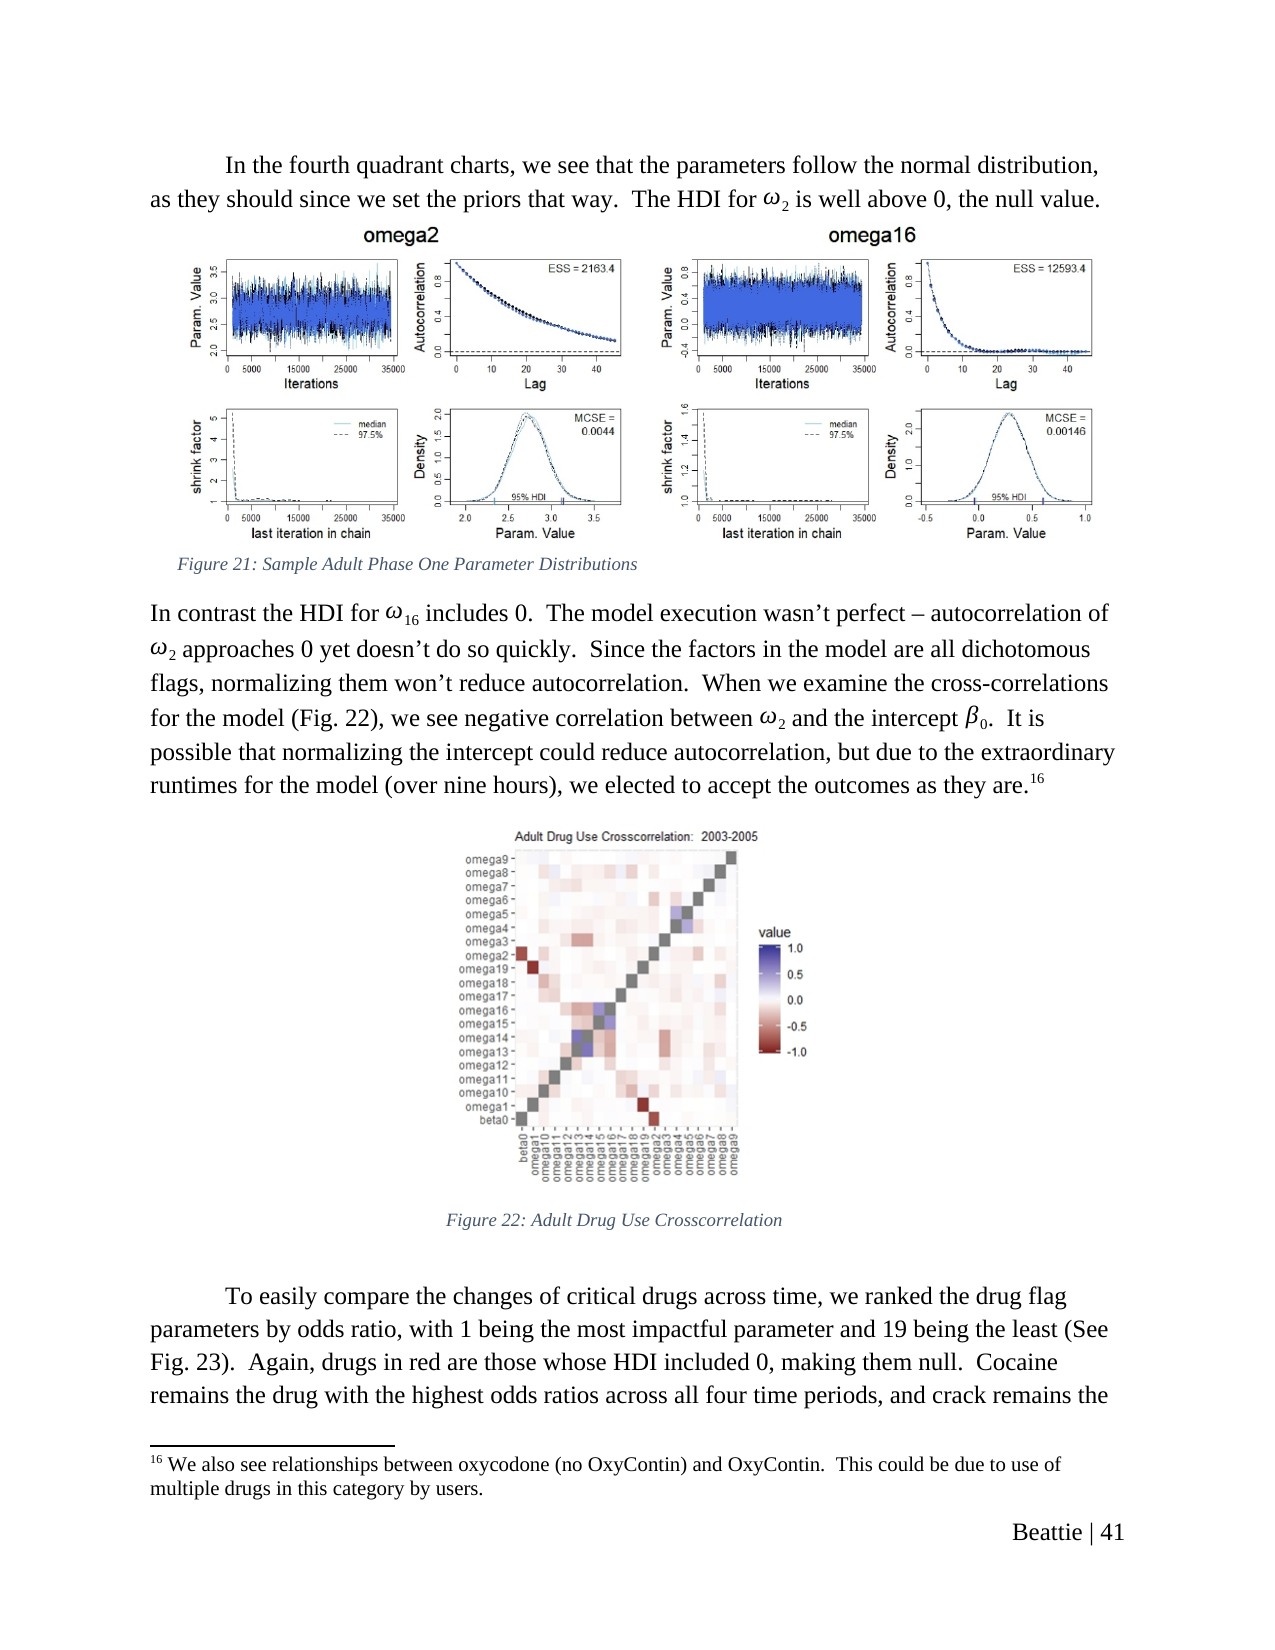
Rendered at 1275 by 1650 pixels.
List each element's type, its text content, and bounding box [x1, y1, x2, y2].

picture [435, 823, 821, 1208]
picture [177, 221, 627, 543]
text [150, 824, 1125, 1409]
picture [648, 221, 1098, 543]
